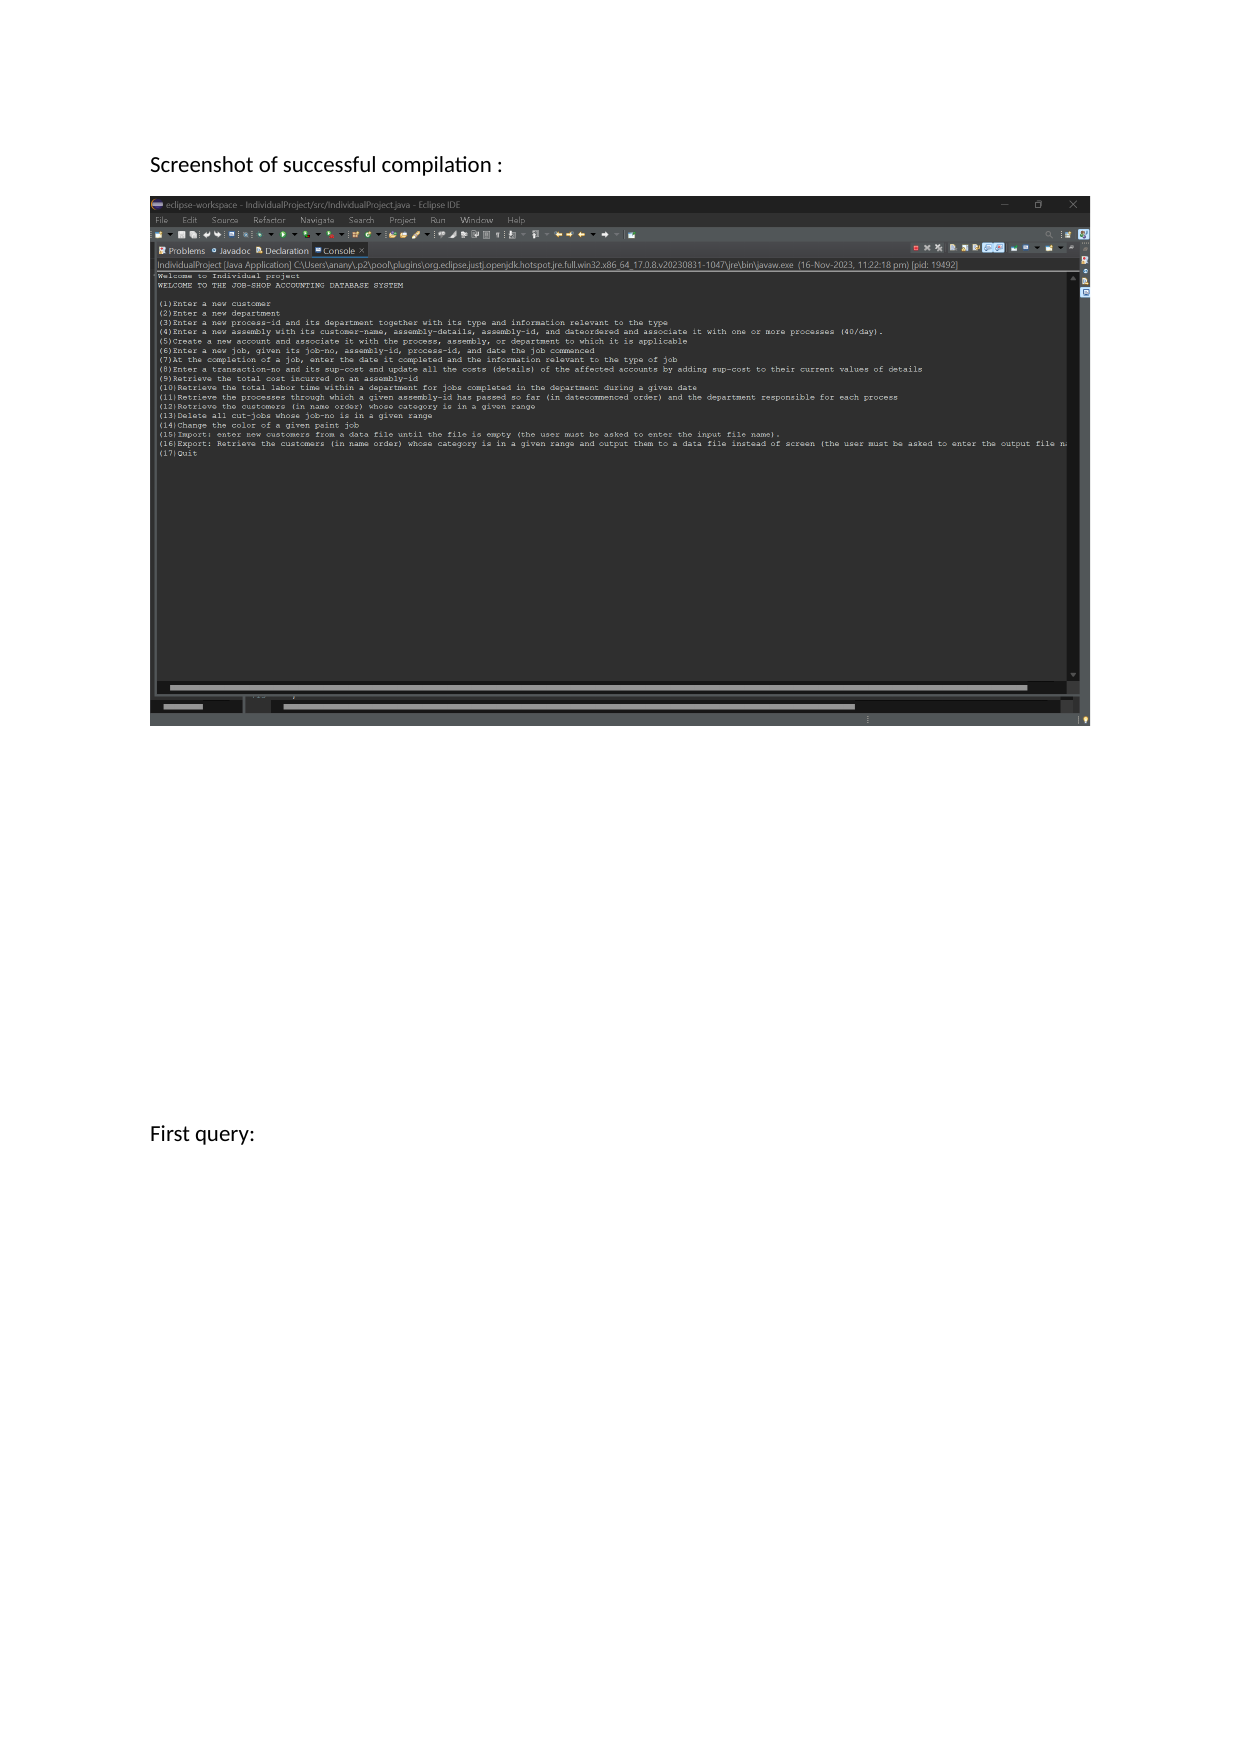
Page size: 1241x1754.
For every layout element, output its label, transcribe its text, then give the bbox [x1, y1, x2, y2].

text Screenshot of successful compilation : [150, 150, 1090, 178]
picture [150, 196, 1091, 726]
text First query: [150, 1119, 1090, 1148]
